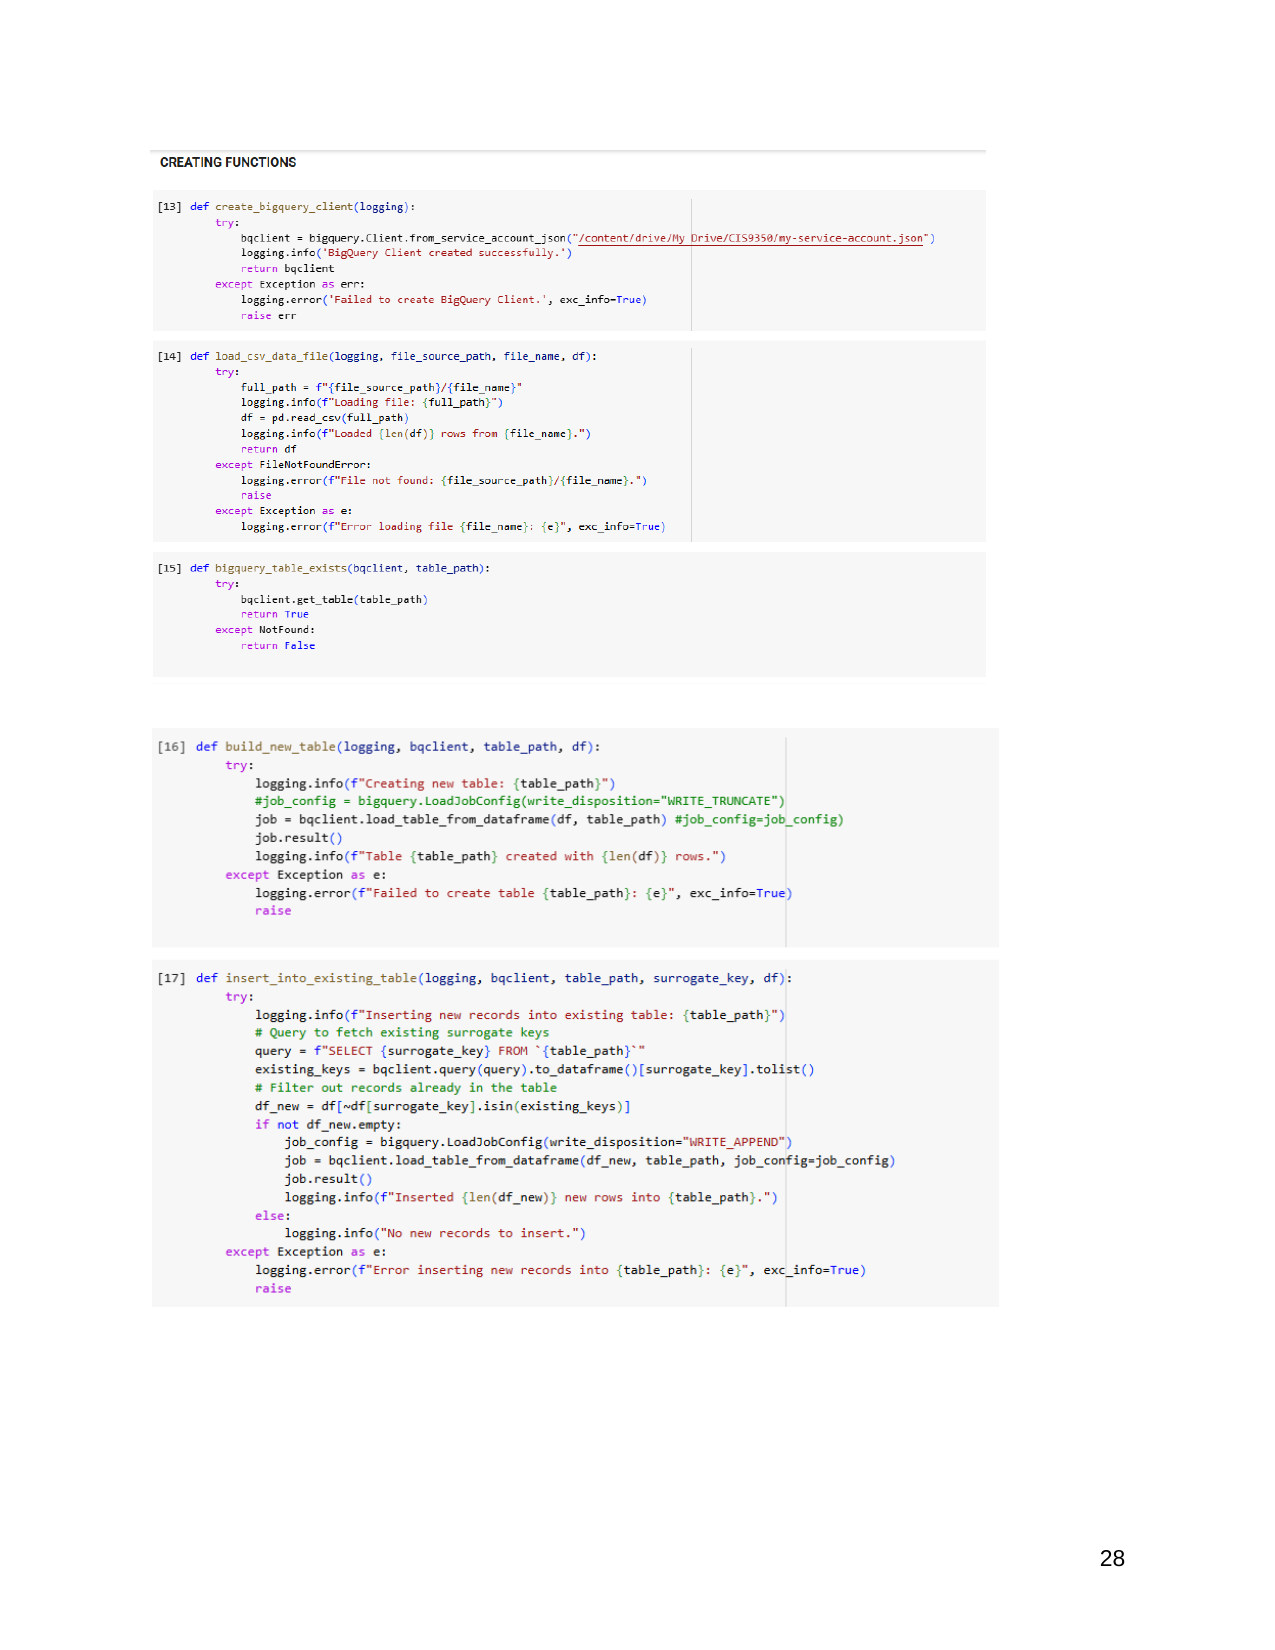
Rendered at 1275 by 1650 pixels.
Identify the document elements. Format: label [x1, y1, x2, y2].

picture [150, 150, 986, 684]
picture [150, 721, 1000, 1313]
